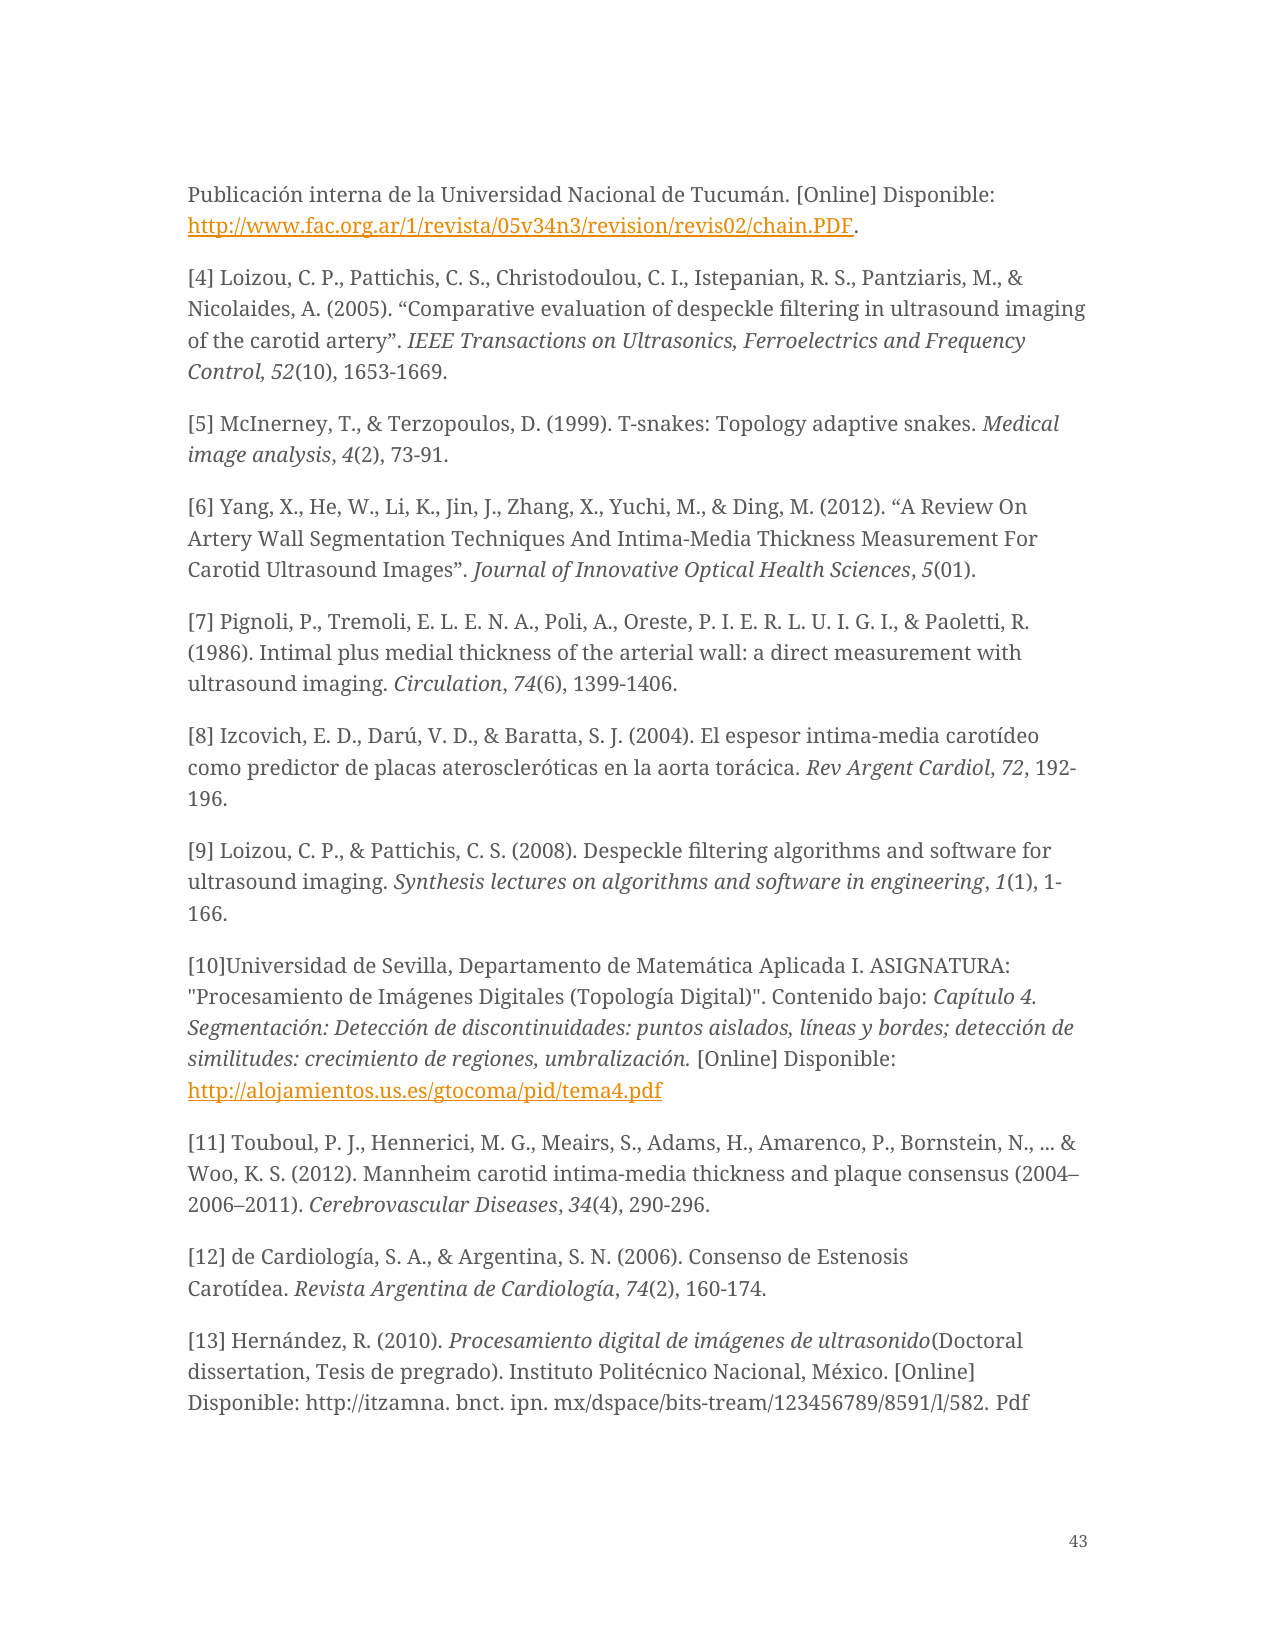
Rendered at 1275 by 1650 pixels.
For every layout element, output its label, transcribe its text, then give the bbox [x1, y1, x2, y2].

text [10]Universidad de Sevilla, Departamento de Matemática Aplicada I. ASIGNATURA: "Procesamiento de Imágenes Digitales (Topología Digital)". Contenido bajo: Capítulo 4. Segmentación: Detección de discontinuidades: puntos aislados, líneas y bordes; detección de similitudes: crecimiento de regiones, umbralización. [Online] Disponible: http://alojamientos.us.es/gtocoma/pid/tema4.pdf [187, 951, 1087, 1104]
text [6] Yang, X., He, W., Li, K., Jin, J., Zhang, X., Yuchi, M., & Ding, M. (2012). “A Review On Artery Wall Segmentation Techniques And Intima-Media Thickness Measurement For Carotid Ultrasound Images”. Journal of Innovative Optical Health Sciences, 5(01). [187, 492, 1087, 583]
text [9] Loizou, C. P., & Pattichis, C. S. (2008). Despeckle filtering algorithms and software for ultrasound imaging. Synthesis lectures on algorithms and software in engineering, 1(1), 1-166. [187, 836, 1087, 927]
text [8] Izcovich, E. D., Darú, V. D., & Baratta, S. J. (2004). El espesor intima-media carotídeo como predictor de placas ateroscleróticas en la aorta torácica. Rev Argent Cardiol, 72, 192-196. [187, 722, 1087, 813]
text [11] Touboul, P. J., Hennerici, M. G., Meairs, S., Adams, H., Amarenco, P., Bornstein, N., ... & Woo, K. S. (2012). Mannheim carotid intima-media thickness and plaque consensus (2004–2006–2011). Cerebrovascular Diseases, 34(4), 290-296. [187, 1128, 1087, 1219]
text [13] Hernández, R. (2010). Procesamiento digital de imágenes de ultrasonido(Doctoral dissertation, Tesis de pregrado). Instituto Politécnico Nacional, México. [Online] Disponible: http://itzamna. bnct. ipn. mx/dspace/bits-tream/123456789/8591/l/582. Pdf [187, 1326, 1087, 1417]
text [7] Pignoli, P., Tremoli, E. L. E. N. A., Poli, A., Oreste, P. I. E. R. L. U. I. G. I., & Paoletti, R. (1986). Intimal plus medial thickness of the arterial wall: a direct measurement with ultrasound imaging. Circulation, 74(6), 1399-1406. [187, 607, 1087, 698]
text [4] Loizou, C. P., Pattichis, C. S., Christodoulou, C. I., Istepanian, R. S., Pantziaris, M., & Nicolaides, A. (2005). “Comparative evaluation of despeckle filtering in ultrasound imaging of the carotid artery”. IEEE Transactions on Ultrasonics, Ferroelectrics and Frequency Control, 52(10), 1653-1669. [187, 263, 1087, 386]
text [5] McInerney, T., & Terzopoulos, D. (1999). T-snakes: Topology adaptive snakes. Medical image analysis, 4(2), 73-91. [187, 409, 1087, 469]
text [187, 180, 1087, 240]
text [12] de Cardiología, S. A., & Argentina, S. N. (2006). Consenso de Estenosis Carotídea. Revista Argentina de Cardiología, 74(2), 160-174. [187, 1242, 1087, 1302]
